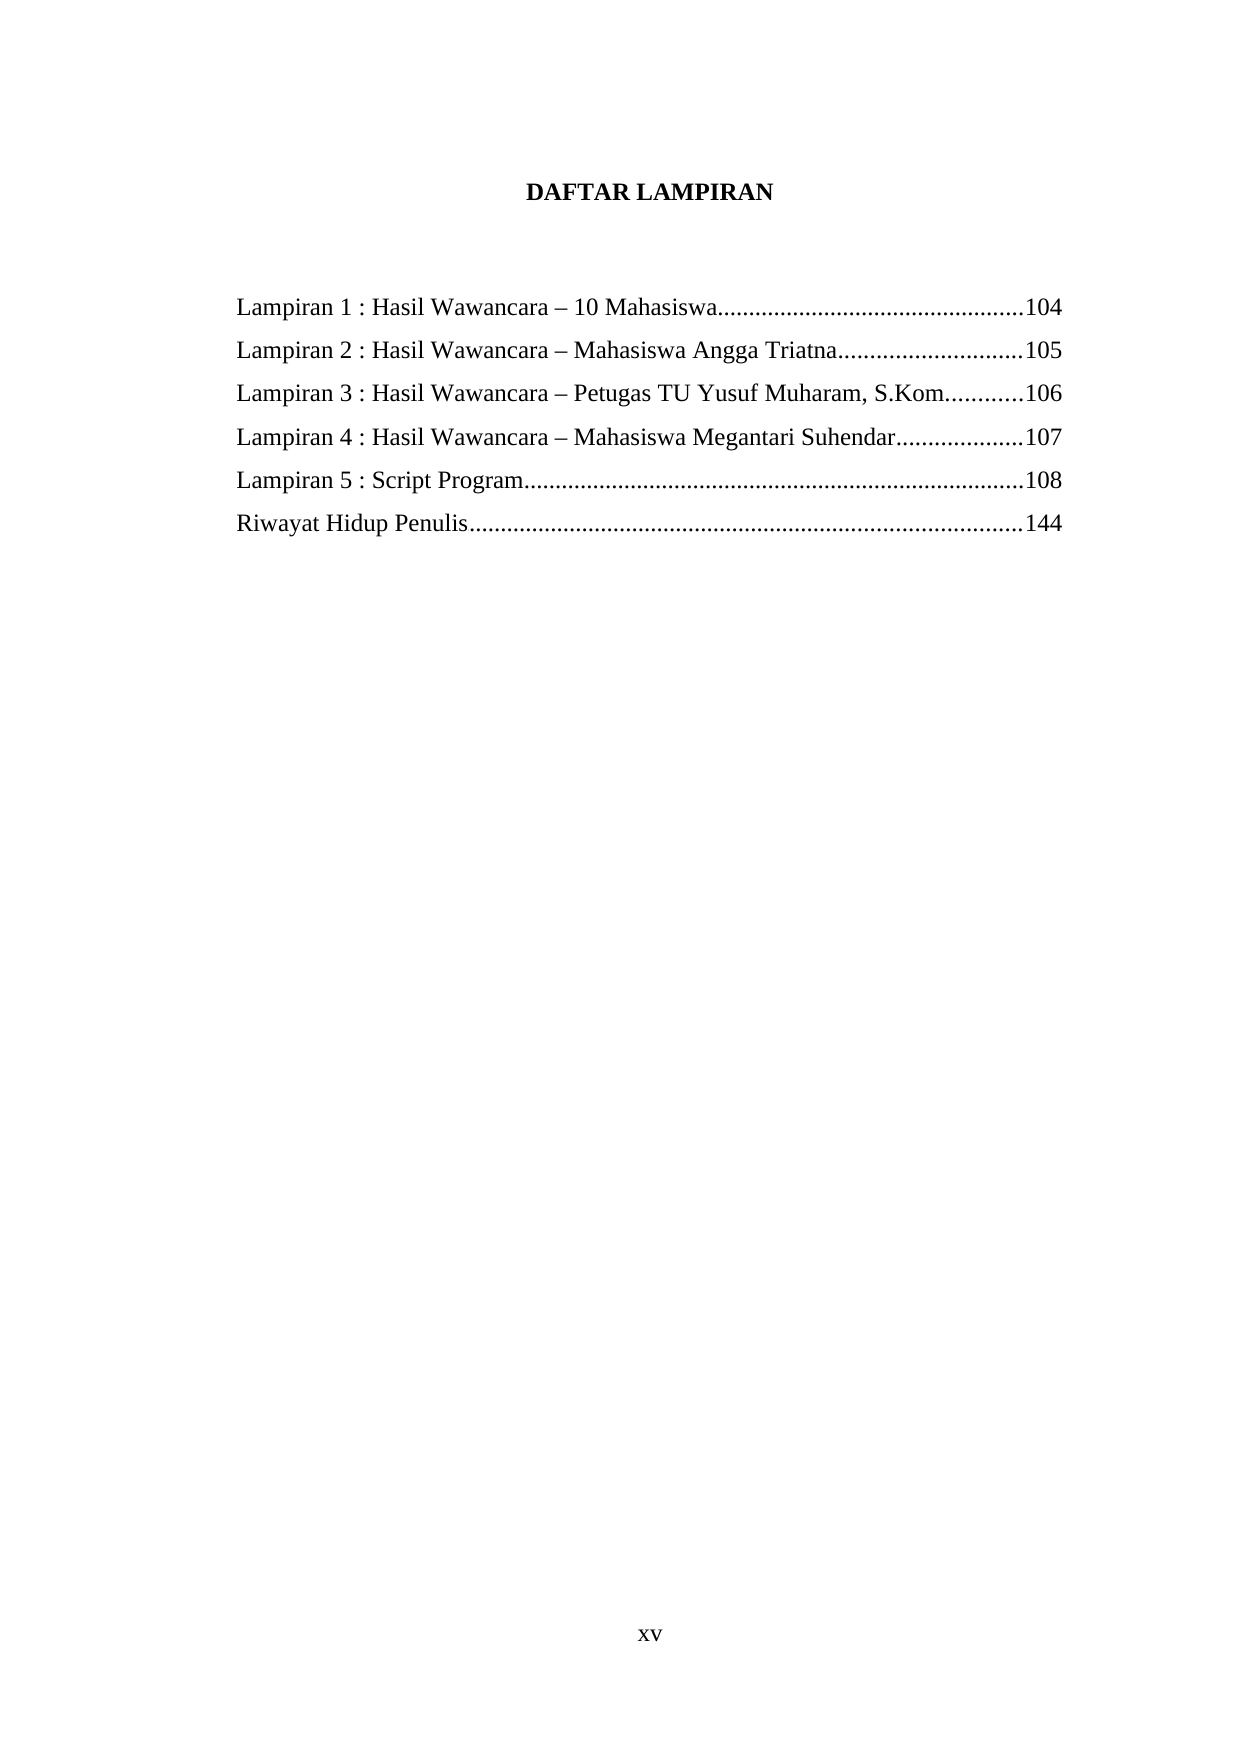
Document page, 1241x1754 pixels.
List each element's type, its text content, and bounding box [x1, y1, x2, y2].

text Riwayat Hidup Penulis1 144 [236, 508, 1063, 537]
text Lampiran 4 : Hasil Wawancara – Mahasiswa Megantari Suhendar 107 [236, 422, 1063, 450]
text Lampiran 2 : Hasil Wawancara – Mahasiswa Angga Triatna 105 [236, 335, 1063, 364]
text Lampiran 5 : Script Program 108 [236, 465, 1063, 493]
text Lampiran 3 : Hasil Wawancara – Petugas TU Yusuf Muharam, S.Kom 106 [236, 378, 1063, 407]
text Lampiran 1 : Hasil Wawancara – 10 Mahasiswa 104 [236, 292, 1063, 321]
subtitle DAFTAR LAMPIRAN [236, 177, 1063, 206]
